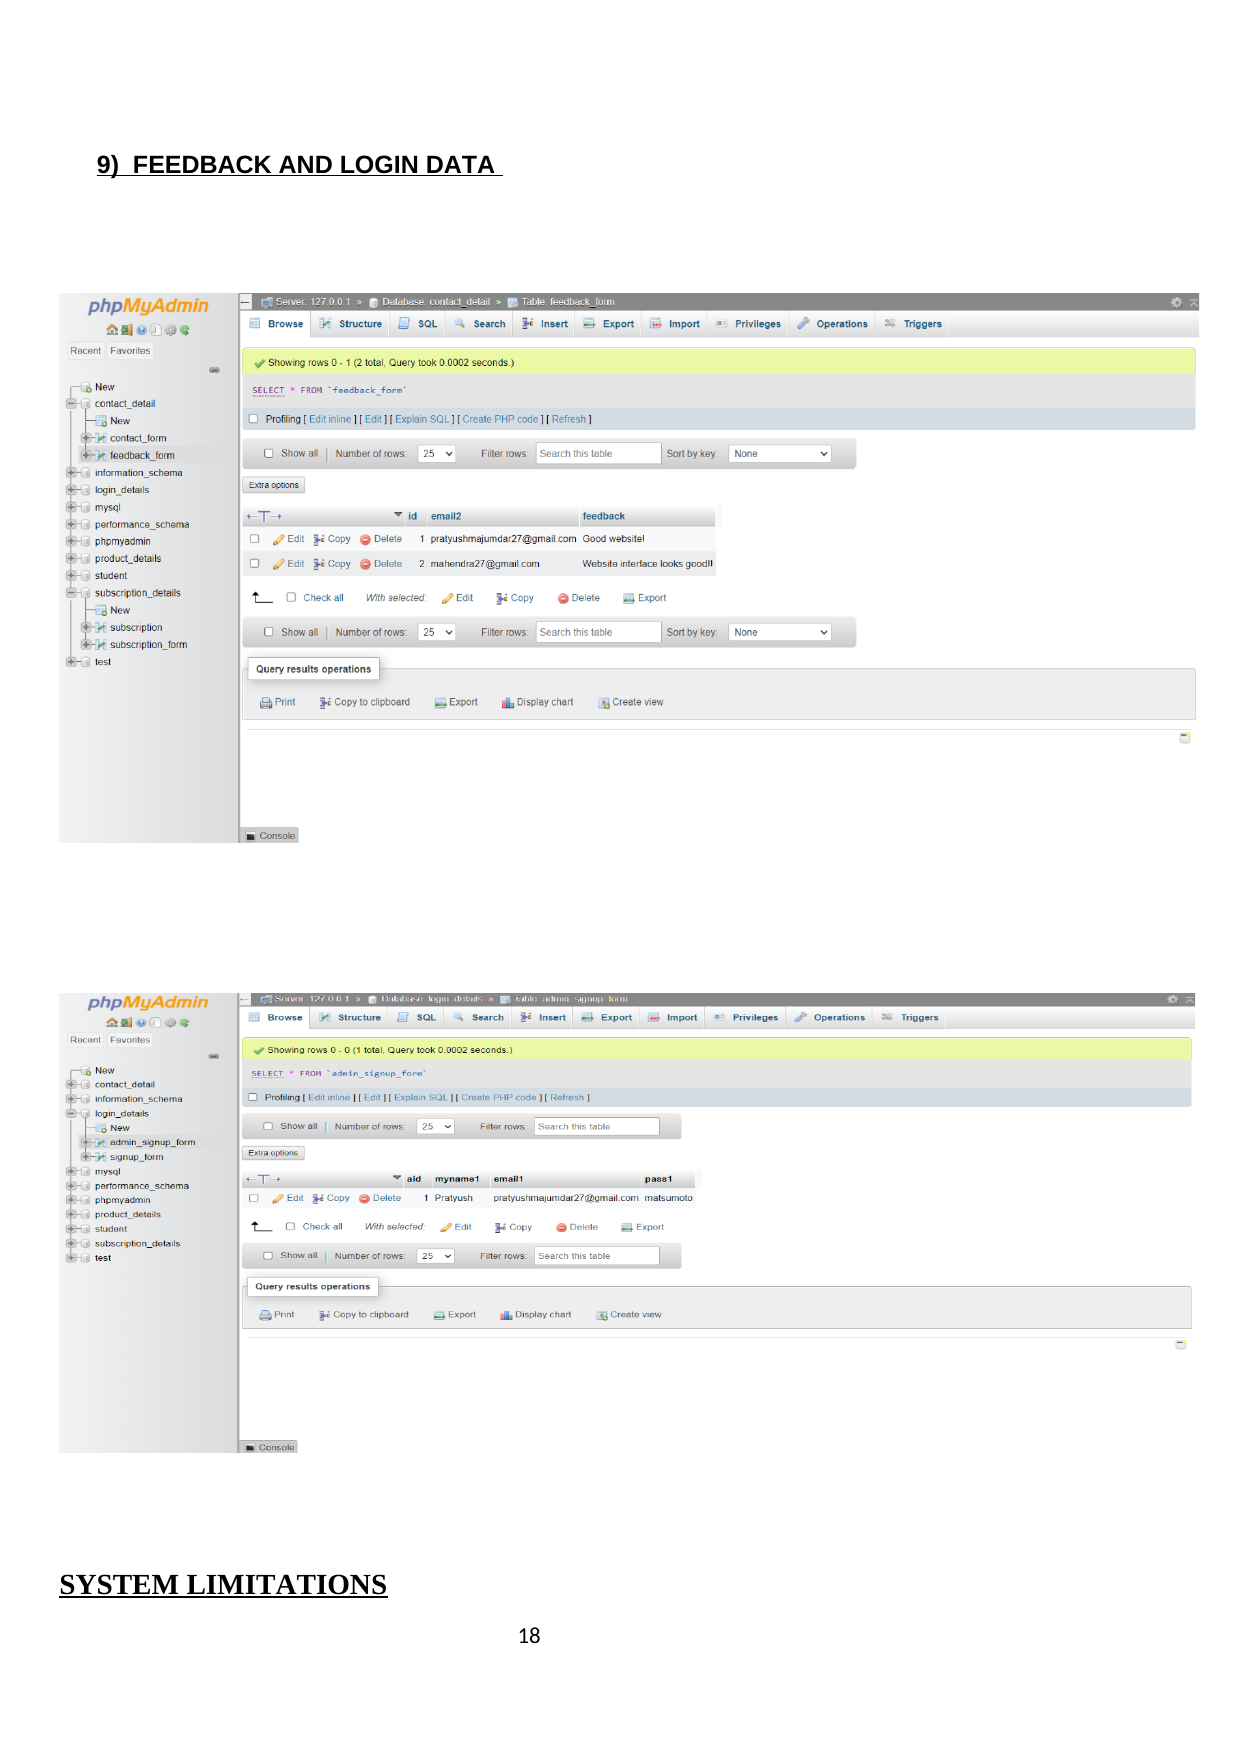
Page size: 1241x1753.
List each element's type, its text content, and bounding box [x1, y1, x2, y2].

text SYSTEM LIMITATIONS [59, 1567, 1182, 1601]
picture [59, 293, 1200, 843]
picture [59, 993, 1196, 1453]
text 9) FEEDBACK AND LOGIN DATA [97, 150, 1182, 179]
